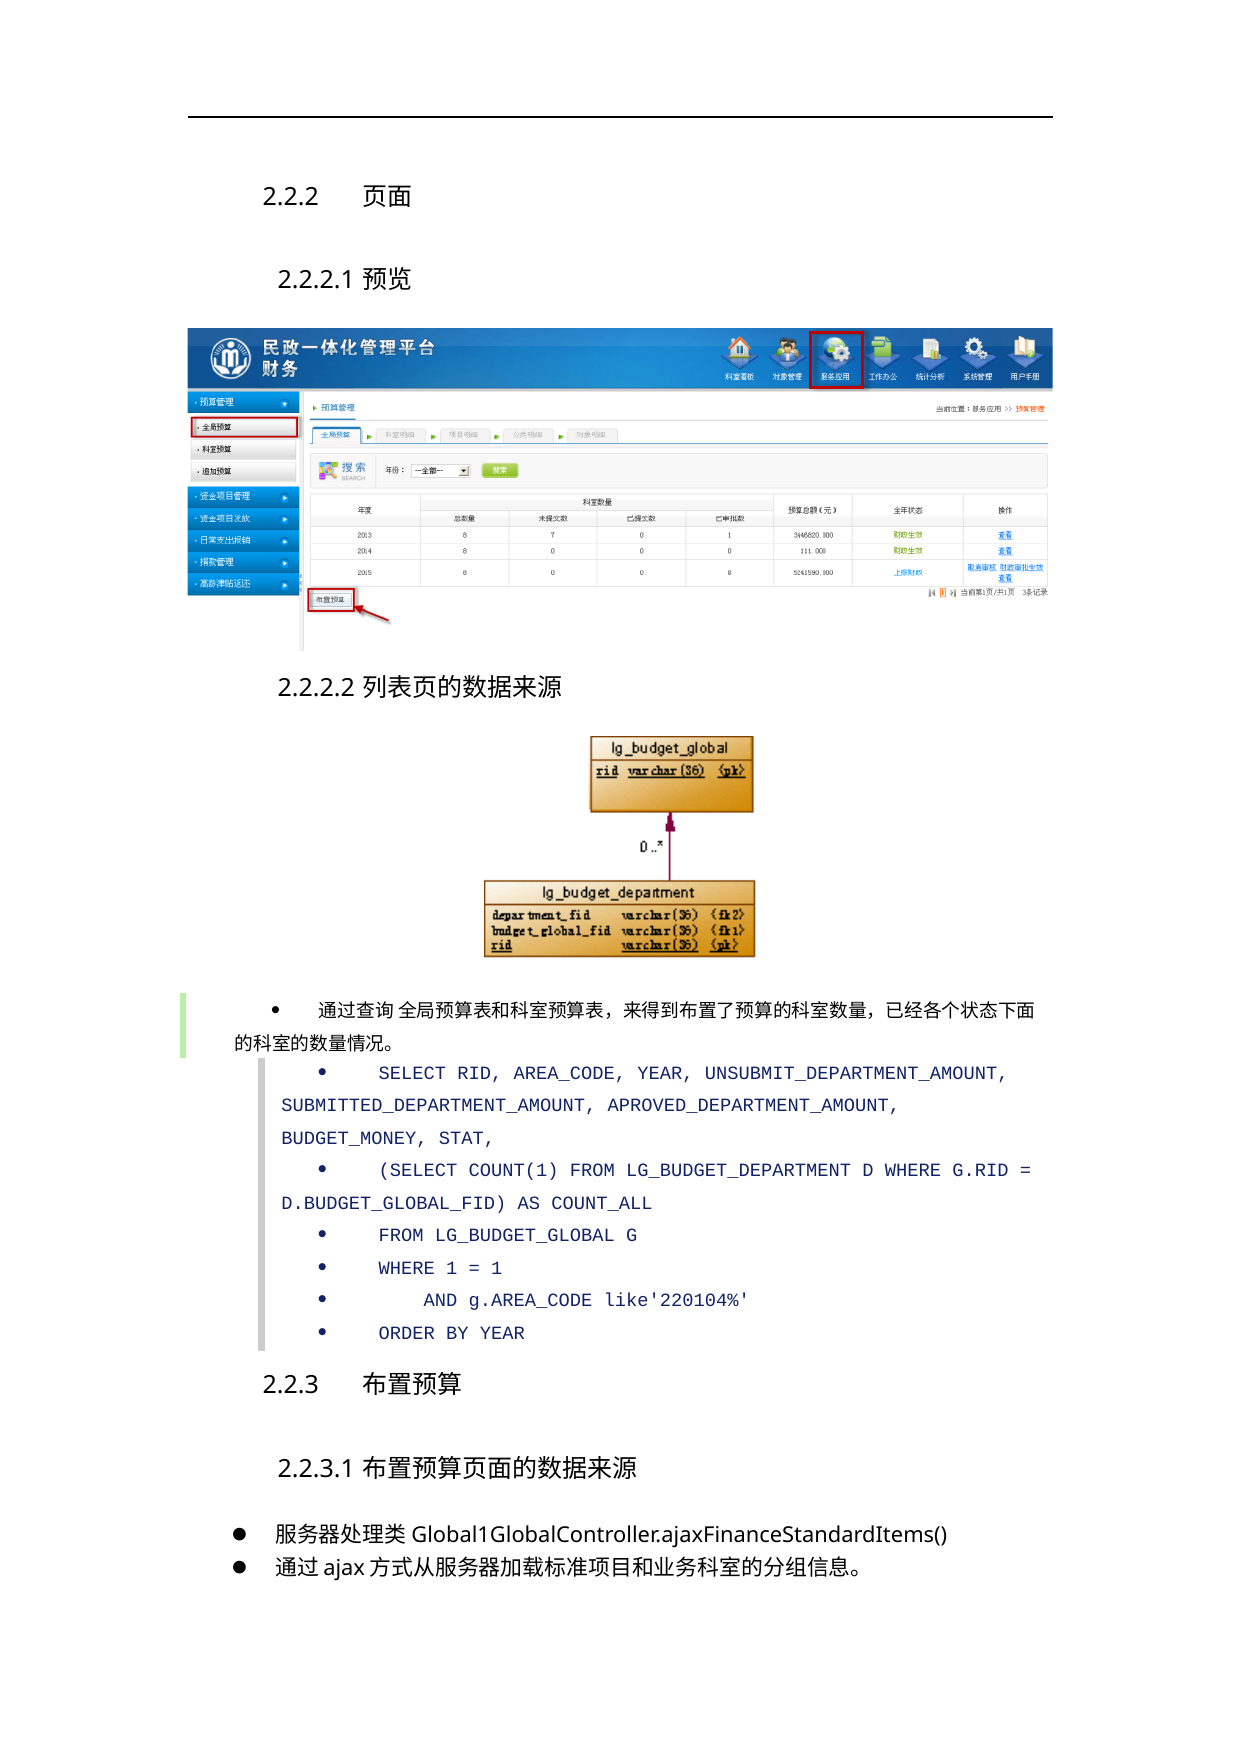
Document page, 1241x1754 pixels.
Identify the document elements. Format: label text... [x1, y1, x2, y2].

text 通过ajax方式从服务器加载标准项目和业务科室的分组信息。 [231, 1549, 1053, 1582]
list (SELECT COUNT(1) FROM LG_BUDGET_DEPARTMENT D WHERE G.RID = D.BUDGET_GLOBAL_FID) AS COUNT_ALL [265, 1156, 1053, 1221]
subtitle 页面 [262, 162, 1053, 227]
subtitle 预览 [277, 245, 1053, 310]
list 通过查询 全局预算表和科室预算表，来得到布置了预算的科室数量，已经各个状态下面的科室的数量情况。 [186, 993, 1053, 1058]
list ORDER BY YEAR [265, 1318, 1053, 1351]
list WHERE 1 = 1 [265, 1253, 1053, 1286]
list FROM LG_BUDGET_GLOBAL G [265, 1221, 1053, 1253]
subtitle 列表页的数据来源 [277, 653, 1053, 718]
picture [484, 736, 757, 959]
text 服务器处理类 Global1GlobalController.ajaxFinanceStandardItems() [231, 1517, 1053, 1549]
subtitle 布置预算页面的数据来源 [277, 1434, 1053, 1499]
picture [187, 328, 1053, 651]
list AND g.AREA_CODE like'220104%' [265, 1286, 1053, 1318]
subtitle 布置预算 [262, 1351, 1053, 1416]
list SELECT RID, AREA_CODE, YEAR, UNSUBMIT_DEPARTMENT_AMOUNT, SUBMITTED_DEPARTMENT_AMOUNT, APROVED_DEPARTMENT_AMOUNT, BUDGET_MONEY, STAT, [265, 1058, 1053, 1156]
